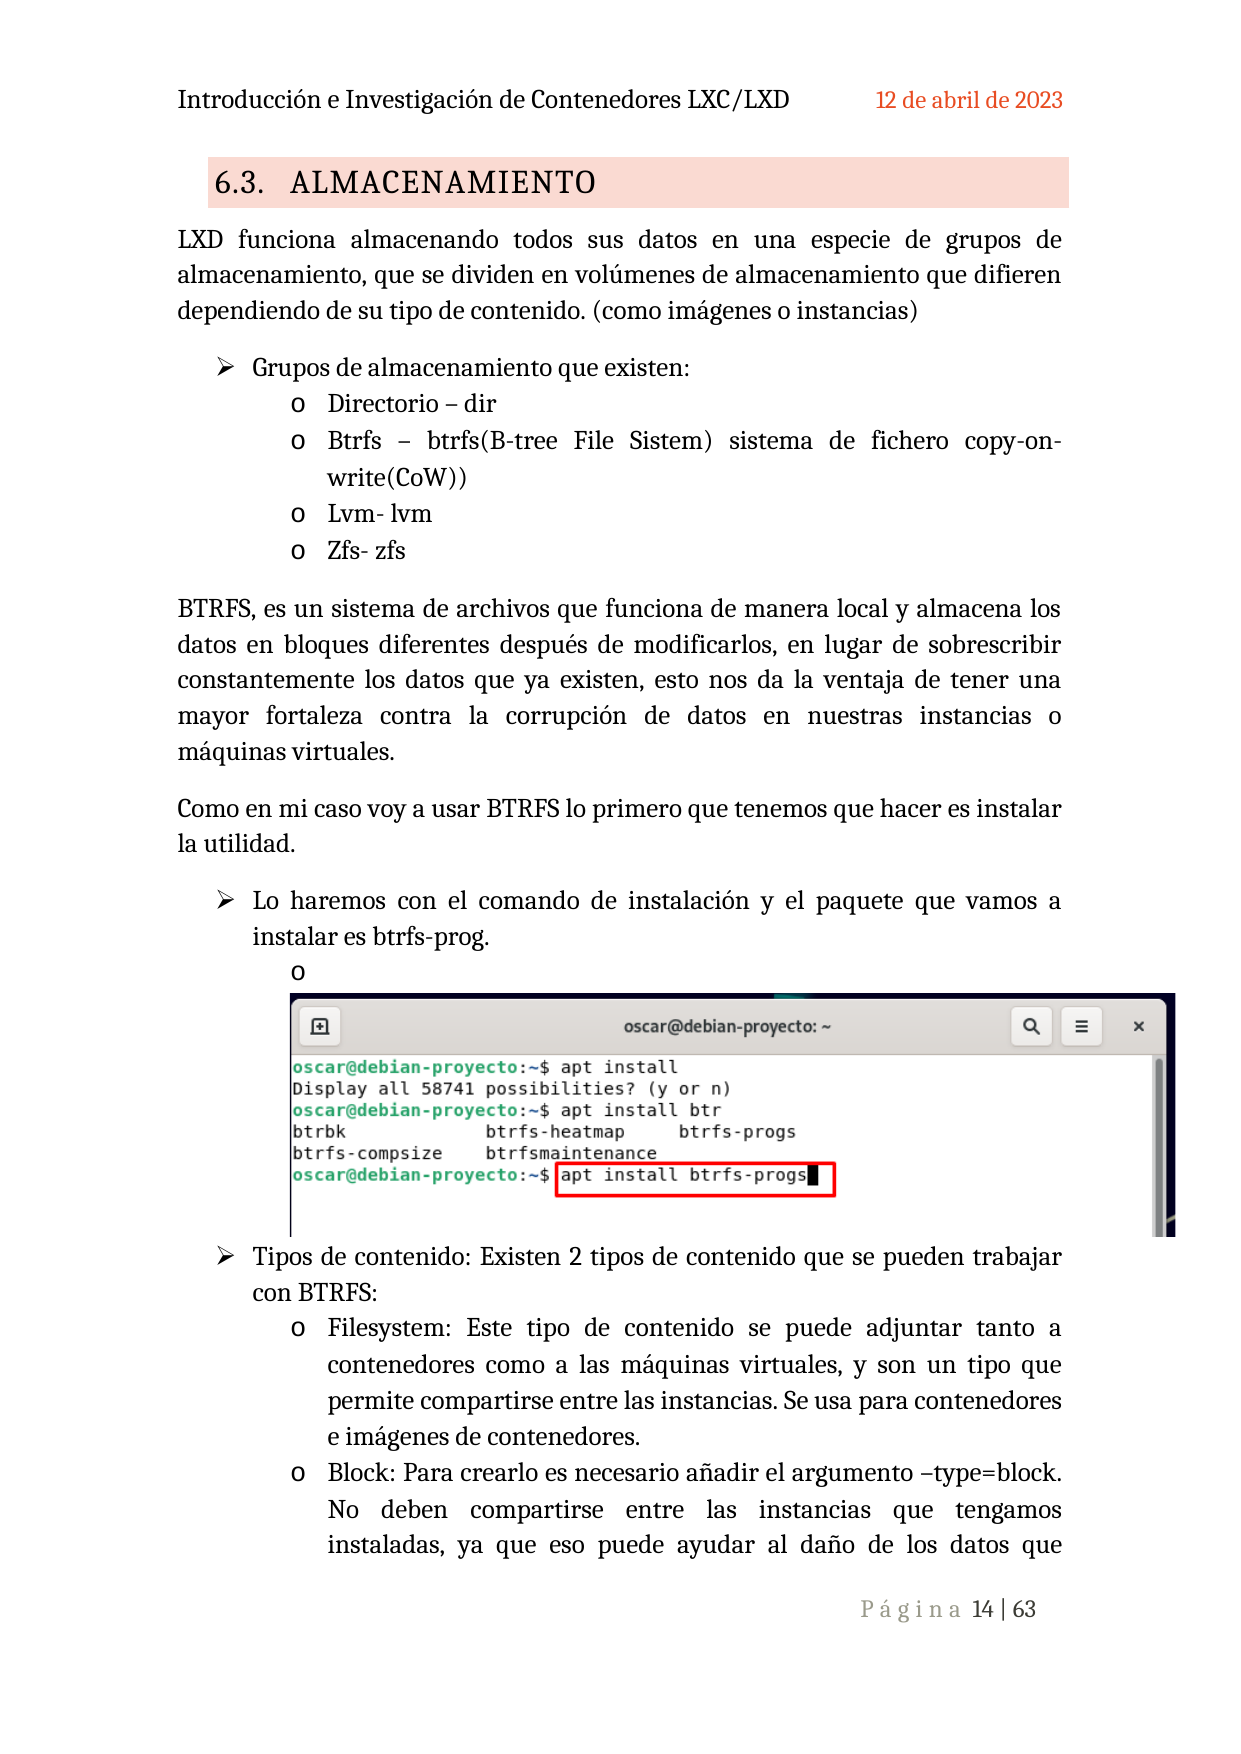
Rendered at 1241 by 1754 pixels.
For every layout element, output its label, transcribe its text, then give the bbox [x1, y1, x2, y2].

list Directorio – dir [290, 388, 1063, 420]
list Zfs- zfs [290, 535, 1063, 567]
text LXD funciona almacenando todos sus datos en una especie de grupos de almacenamiento, que se dividen en volúmenes de almacenamiento que difieren dependiendo de su tipo de contenido. (como imágenes o instancias) [177, 224, 1063, 326]
list Grupos de almacenamiento que existen: [215, 352, 1063, 383]
list Btrfs – btrfs(B-tree File Sistem) sistema de fichero copy-on-write(CoW)) [290, 425, 1063, 493]
list Tipos de contenido: Existen 2 tipos de contenido que se pueden trabajar con BTRFS: [215, 1241, 1063, 1308]
subtitle Almacenamiento [215, 163, 1063, 201]
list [290, 1457, 1063, 1561]
list Lo haremos con el comando de instalación y el paquete que vamos a instalar es btrfs-prog. [215, 885, 1063, 952]
list Lvm- lvm [290, 498, 1063, 530]
list Filesystem: Este tipo de contenido se puede adjuntar tanto a contenedores como a las máquinas virtuales, y son un tipo que permite compartirse entre las instancias. Se usa para contenedores e imágenes de contenedores. [290, 1312, 1063, 1452]
text BTRFS, es un sistema de archivos que funciona de manera local y almacena los datos en bloques diferentes después de modificarlos, en lugar de sobrescribir constantemente los datos que ya existen, esto nos da la ventaja de tener una mayor fortaleza contra la corrupción de datos en nuestras instancias o máquinas virtuales. [177, 593, 1063, 767]
picture [289, 993, 1176, 1237]
text Como en mi caso voy a usar BTRFS lo primero que tenemos que hacer es instalar la utilidad. [177, 793, 1063, 859]
